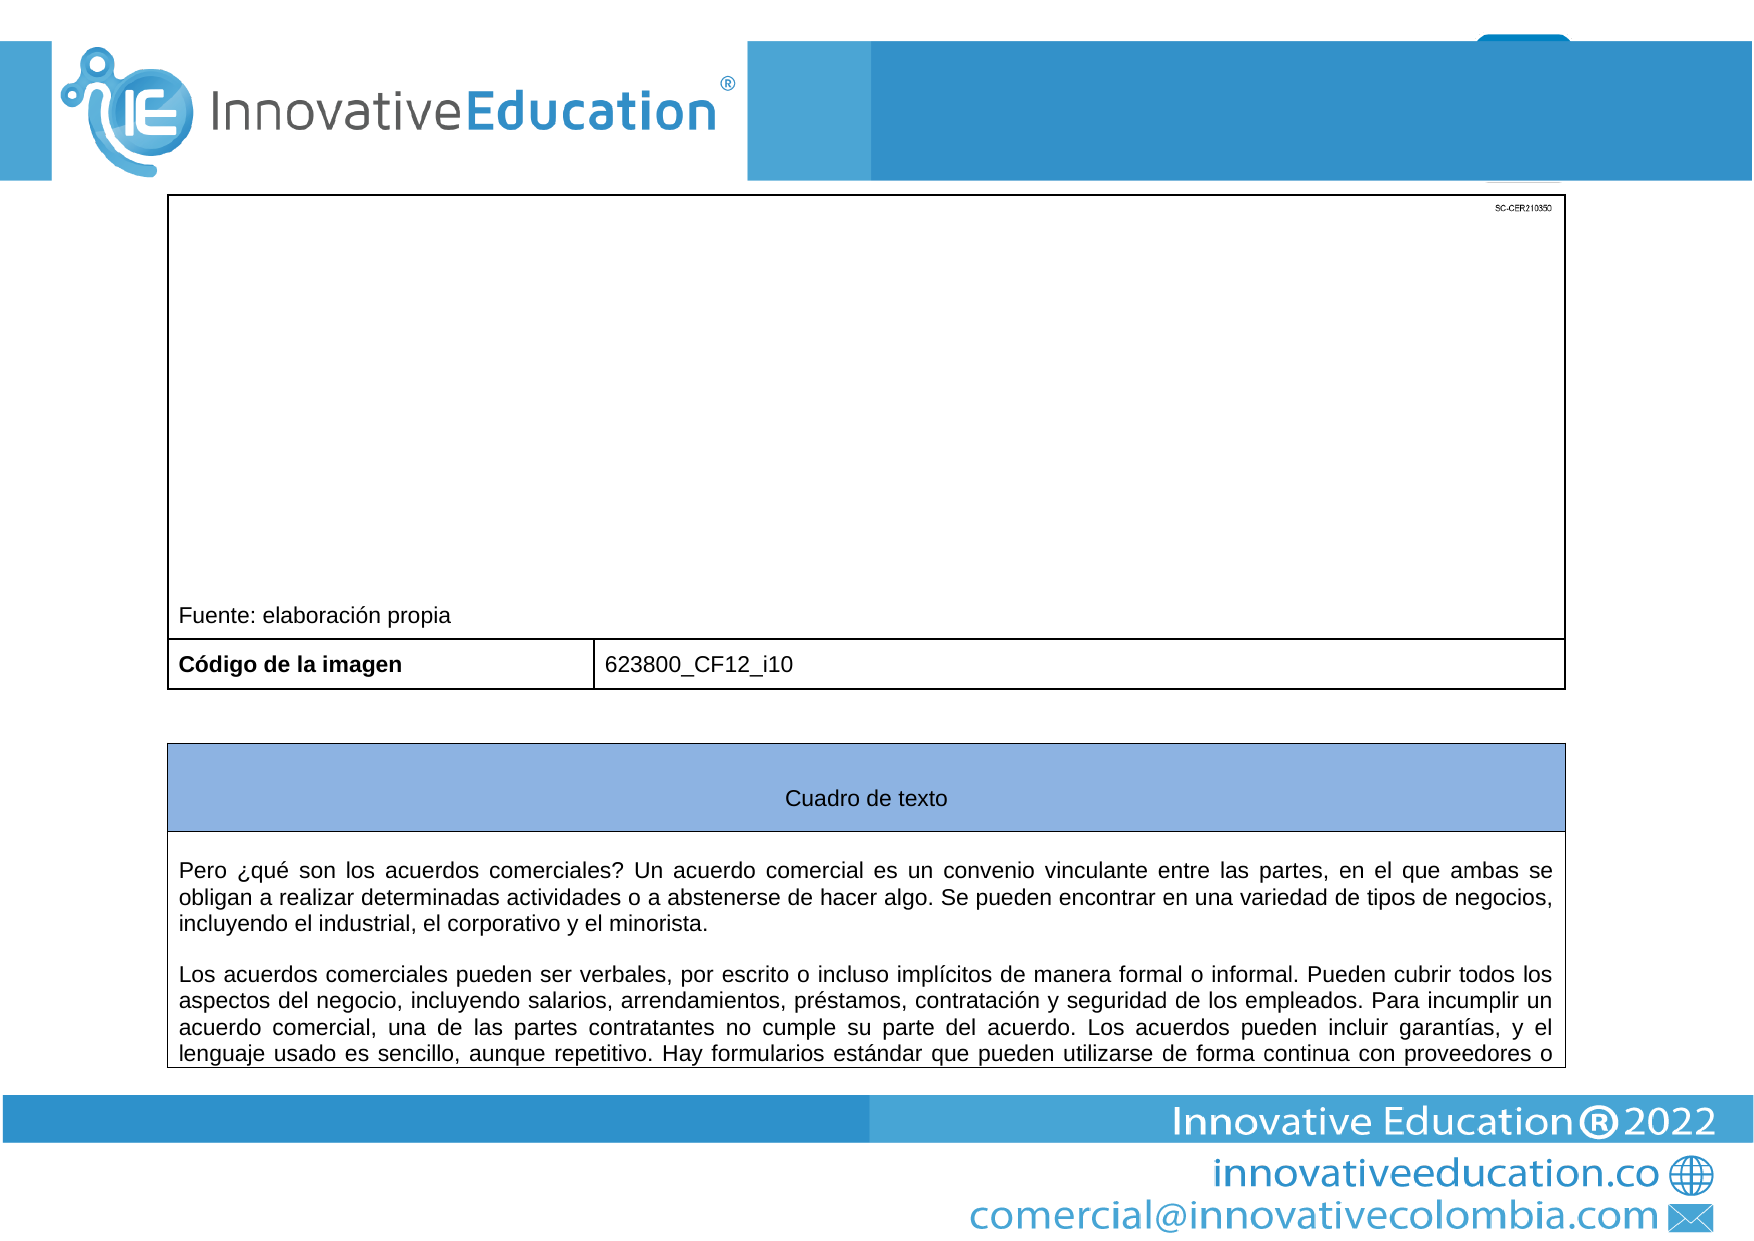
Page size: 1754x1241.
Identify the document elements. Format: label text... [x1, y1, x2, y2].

picture [0, 28, 1752, 214]
picture [2, 1093, 1754, 1239]
table_header Cuadro de texto [168, 744, 1565, 831]
table_cell Figura 3 Elementos importantes en una negociación Fuente: elaboración propia [169, 196, 1564, 638]
table_cell Código de la imagen [169, 640, 593, 688]
table_cell 623800_CF12_i10 [595, 640, 1564, 688]
